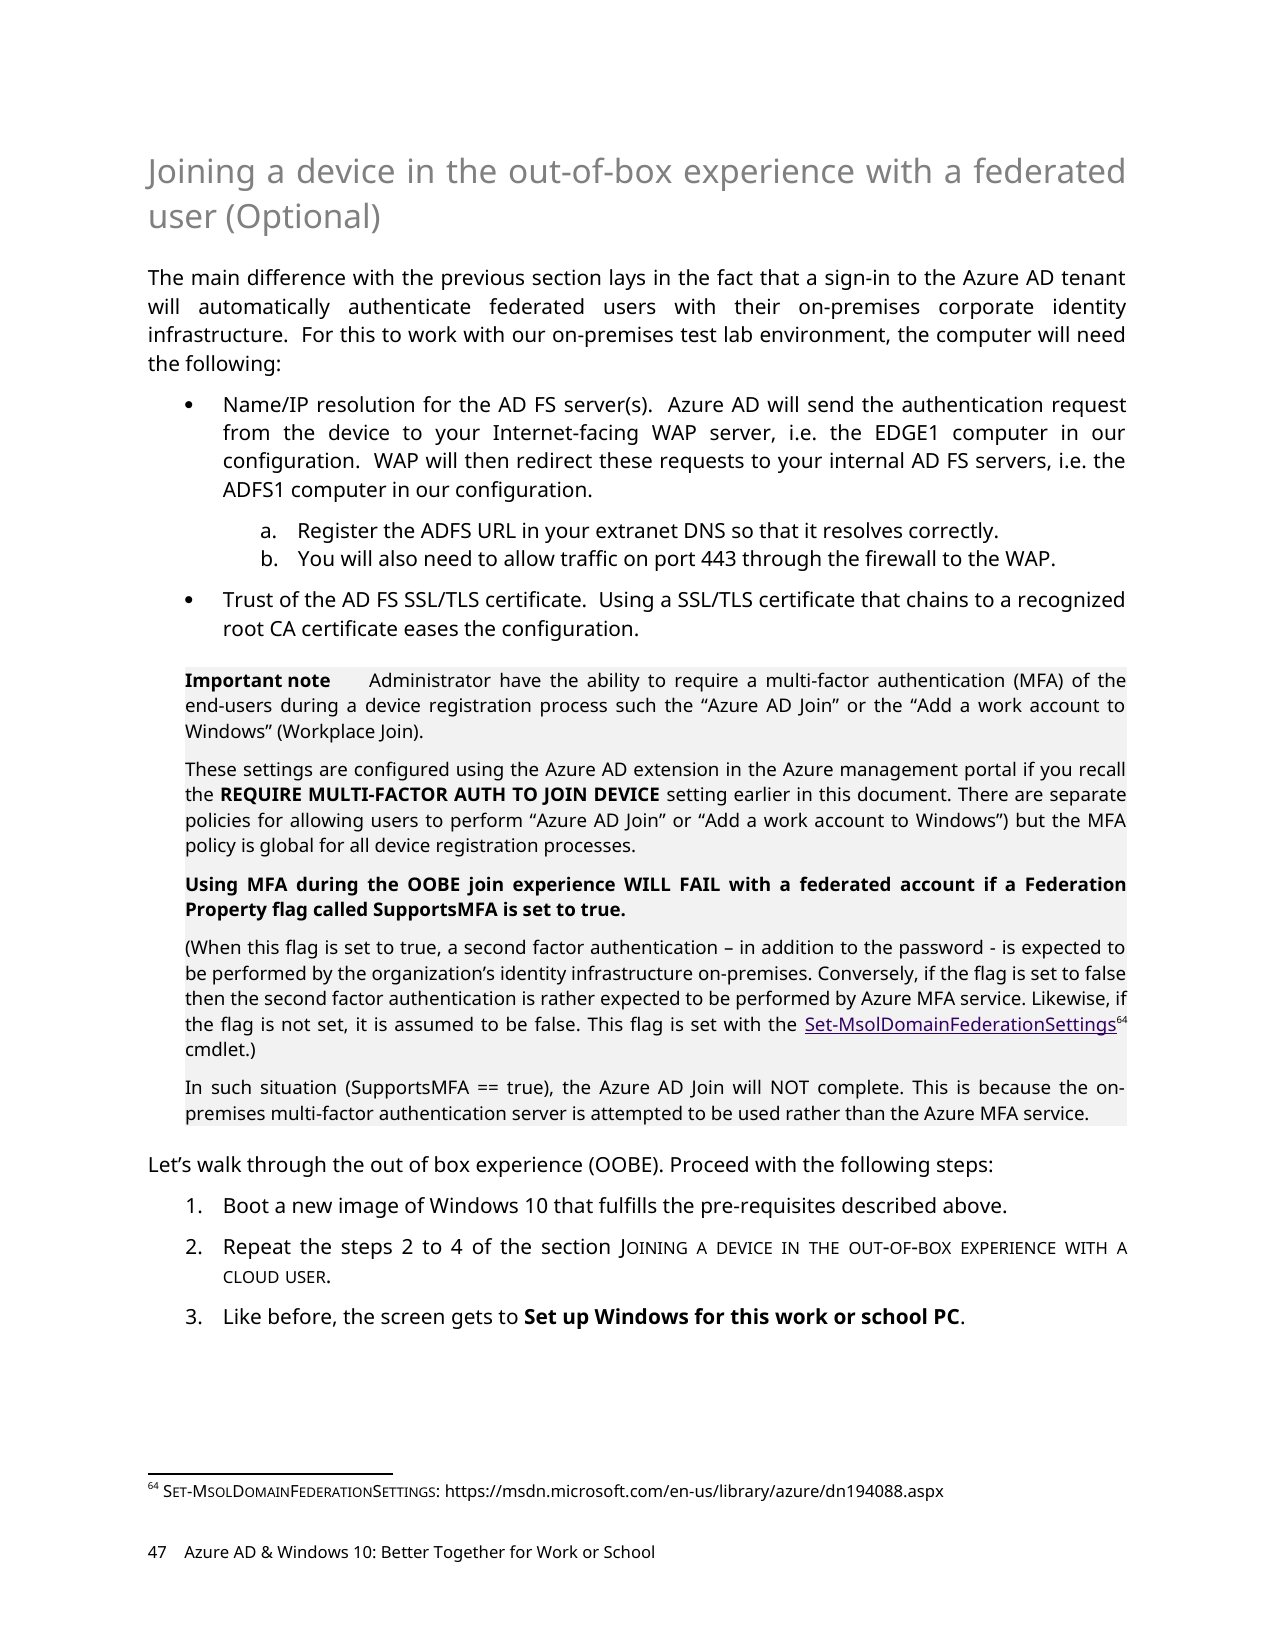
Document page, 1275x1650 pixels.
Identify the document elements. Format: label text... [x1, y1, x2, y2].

subtitle Joining a device in the out-of-box experience with a federated user (Optional) [148, 148, 1127, 238]
list You will also need to allow traffic on port 443 through the firewall to the WAP. [260, 544, 1127, 573]
text Using MFA during the OOBE join experience WILL FAIL with a federated account if a Federation Property flag called SupportsMFA is set to true. [185, 871, 1127, 922]
text These settings are configured using the Azure AD extension in the Azure management portal if you recall the REQUIRE MULTI-FACTOR AUTH TO JOIN DEVICE setting earlier in this document. There are separate policies for allowing users to perform “Azure AD Join” or “Add a work account to Windows”) but the MFA policy is global for all device registration processes. [185, 756, 1127, 858]
text (When this flag is set to true, a second factor authentication – in addition to the password - is expected to be performed by the organization’s identity infrastructure on-premises. Conversely, if the flag is set to false then the second factor authentication is rather expected to be performed by Azure MFA service. Likewise, if the flag is not set, it is assumed to be false. This flag is set with the Set-MsolDomainFederationSettings cmdlet.) [185, 934, 1127, 1062]
list Name/IP resolution for the AD FS server(s). Azure AD will send the authentication request from the device to your Internet-facing WAP server, i.e. the EDGE1 computer in our configuration. WAP will then redirect these requests to your internal AD FS servers, i.e. the ADFS1 computer in our configuration. [185, 390, 1127, 503]
list Boot a new image of Windows 10 that fulfills the pre-requisites described above. [185, 1191, 1127, 1220]
list Register the ADFS URL in your extranet DNS so that it resolves correctly. [260, 516, 1127, 544]
text Important note Administrator have the ability to require a multi-factor authentication (MFA) of the end-users during a device registration process such the “Azure AD Join” or the “Add a work account to Windows” (Workplace Join). [185, 667, 1127, 744]
list Like before, the screen gets to Set up Windows for this work or school PC. [185, 1302, 1127, 1330]
text The main difference with the previous section lays in the fact that a sign-in to the Azure AD tenant will automatically authenticate federated users with their on-premises corporate identity infrastructure. For this to work with our on-premises test lab environment, the computer will need the following: [148, 263, 1127, 377]
text In such situation (SupportsMFA == true), the Azure AD Join will NOT complete. This is because the on-premises multi-factor authentication server is attempted to be used rather than the Azure MFA service. [185, 1074, 1127, 1126]
list Repeat the steps 2 to 4 of the section Joining a device in the out-of-box experience with a cloud user. [185, 1232, 1127, 1289]
list Trust of the AD FS SSL/TLS certificate. Using a SSL/TLS certificate that chains to a recognized root CA certificate eases the configuration. [185, 585, 1127, 642]
text Let’s walk through the out of box experience (OOBE). Proceed with the following steps: [148, 1151, 1127, 1179]
